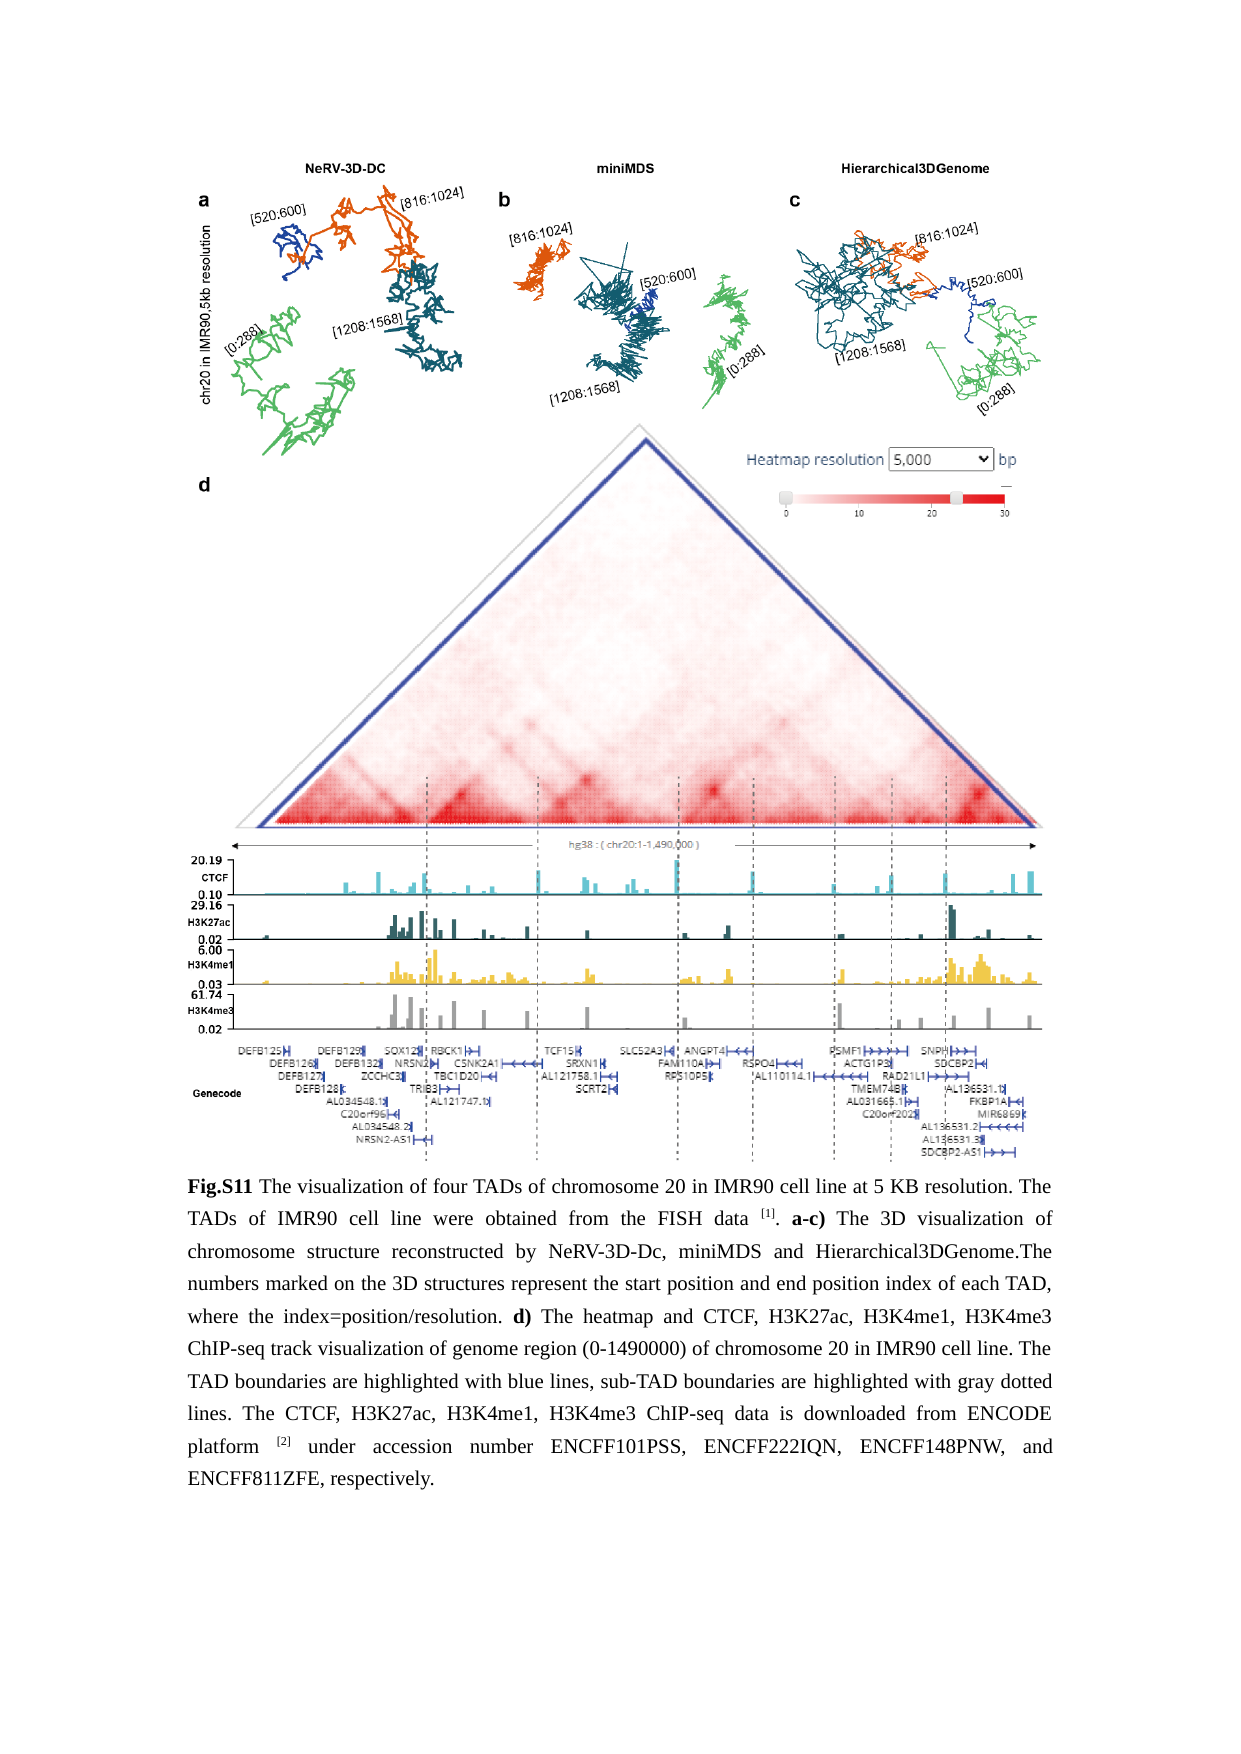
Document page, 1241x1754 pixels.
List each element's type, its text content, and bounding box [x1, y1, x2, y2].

text Fig.S11 The visualization of four TADs of chromosome 20 in IMR90 cell line at 5 KB resolution. The TADs of IMR90 cell line were obtained from the FISH data [1]. a-c) The 3D visualization of chromosome structure reconstructed by NeRV-3D-Dc, miniMDS and Hierarchical3DGenome.The numbers marked on the 3D structures represent the start position and end position index of each TAD, where the index=position/resolution. d) The heatmap and CTCF, H3K27ac, H3K4me1, H3K4me3 ChIP-seq track visualization of genome region (0-1490000) of chromosome 20 in IMR90 cell line. The TAD boundaries are highlighted with blue lines, sub-TAD boundaries are highlighted with gray dotted lines. The CTCF, H3K27ac, H3K4me1, H3K4me3 ChIP-seq data is downloaded from ENCODE platform [2] under accession number ENCFF101PSS, ENCFF222IQN, ENCFF148PNW, and ENCFF811ZFE, respectively. [187, 1169, 1053, 1494]
picture [187, 162, 1053, 1162]
